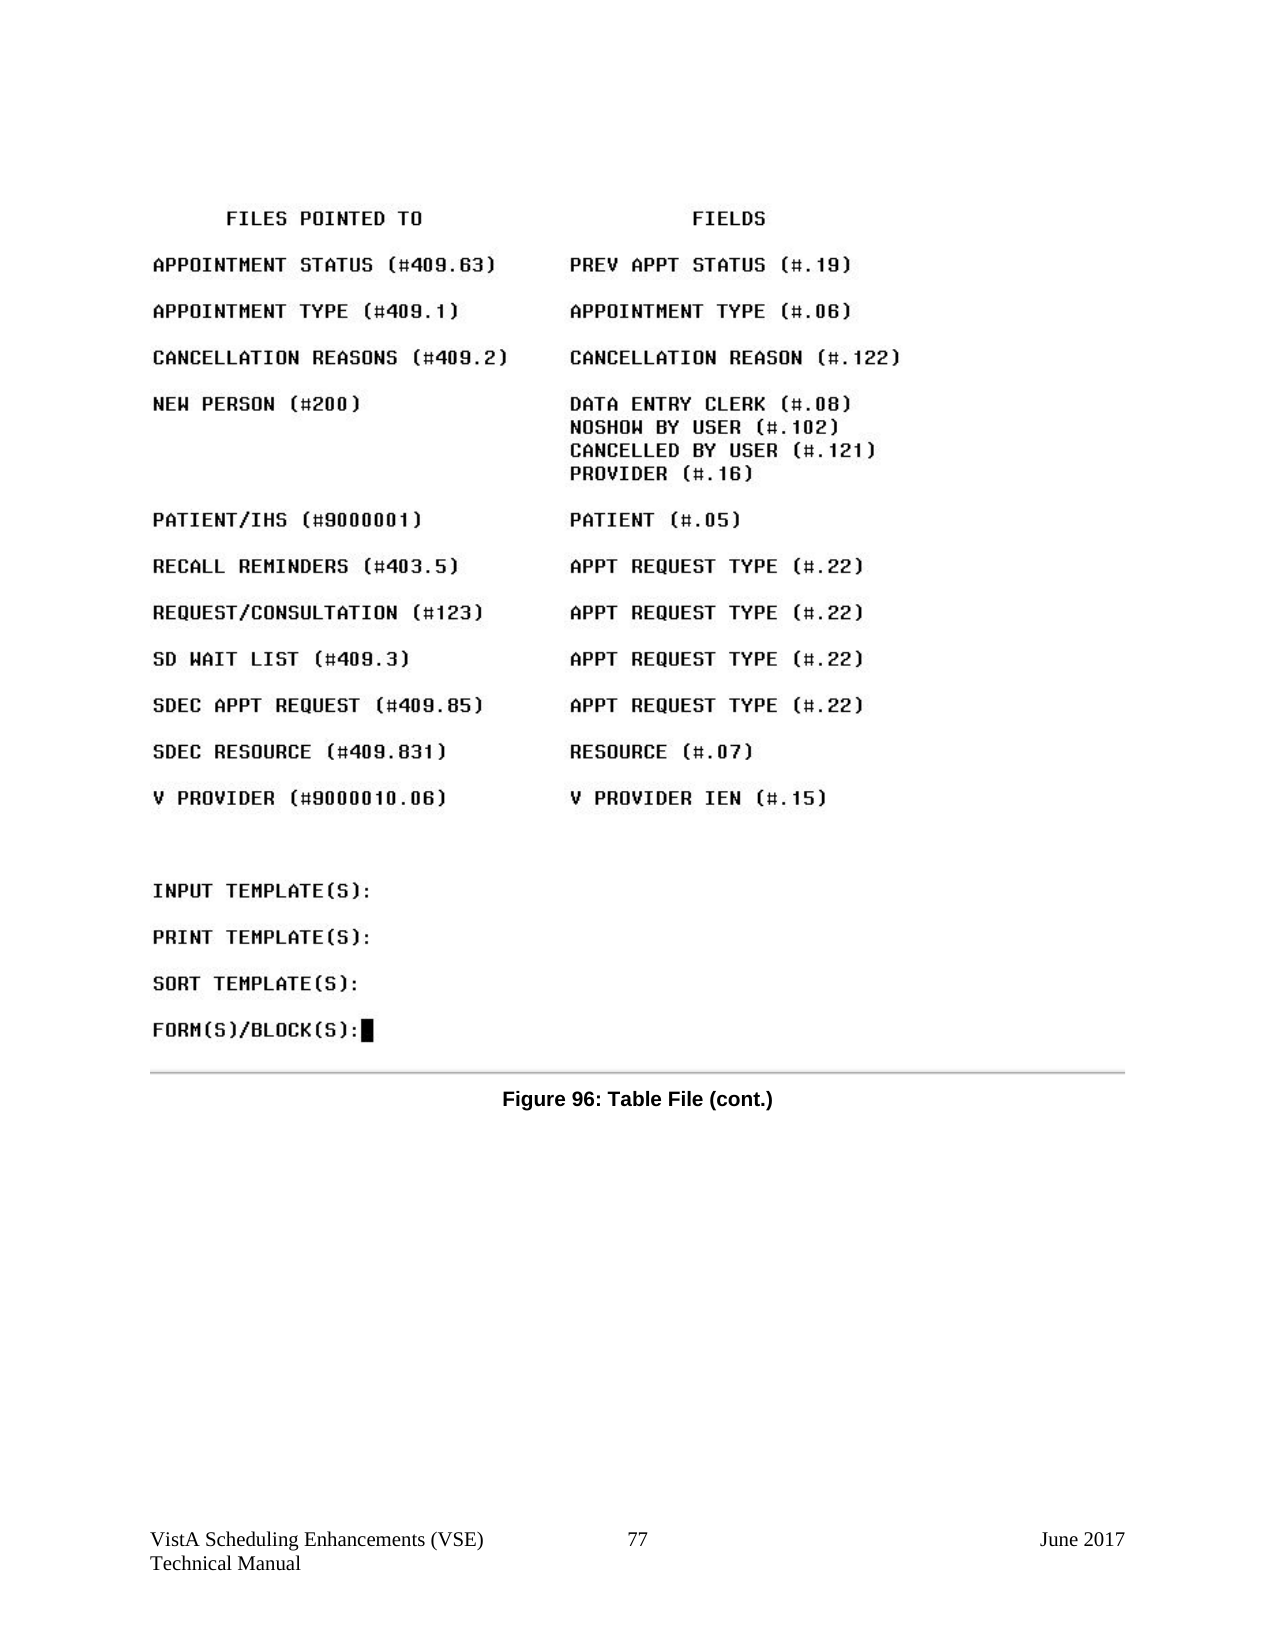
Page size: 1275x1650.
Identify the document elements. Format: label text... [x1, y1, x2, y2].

picture [150, 150, 1125, 1075]
